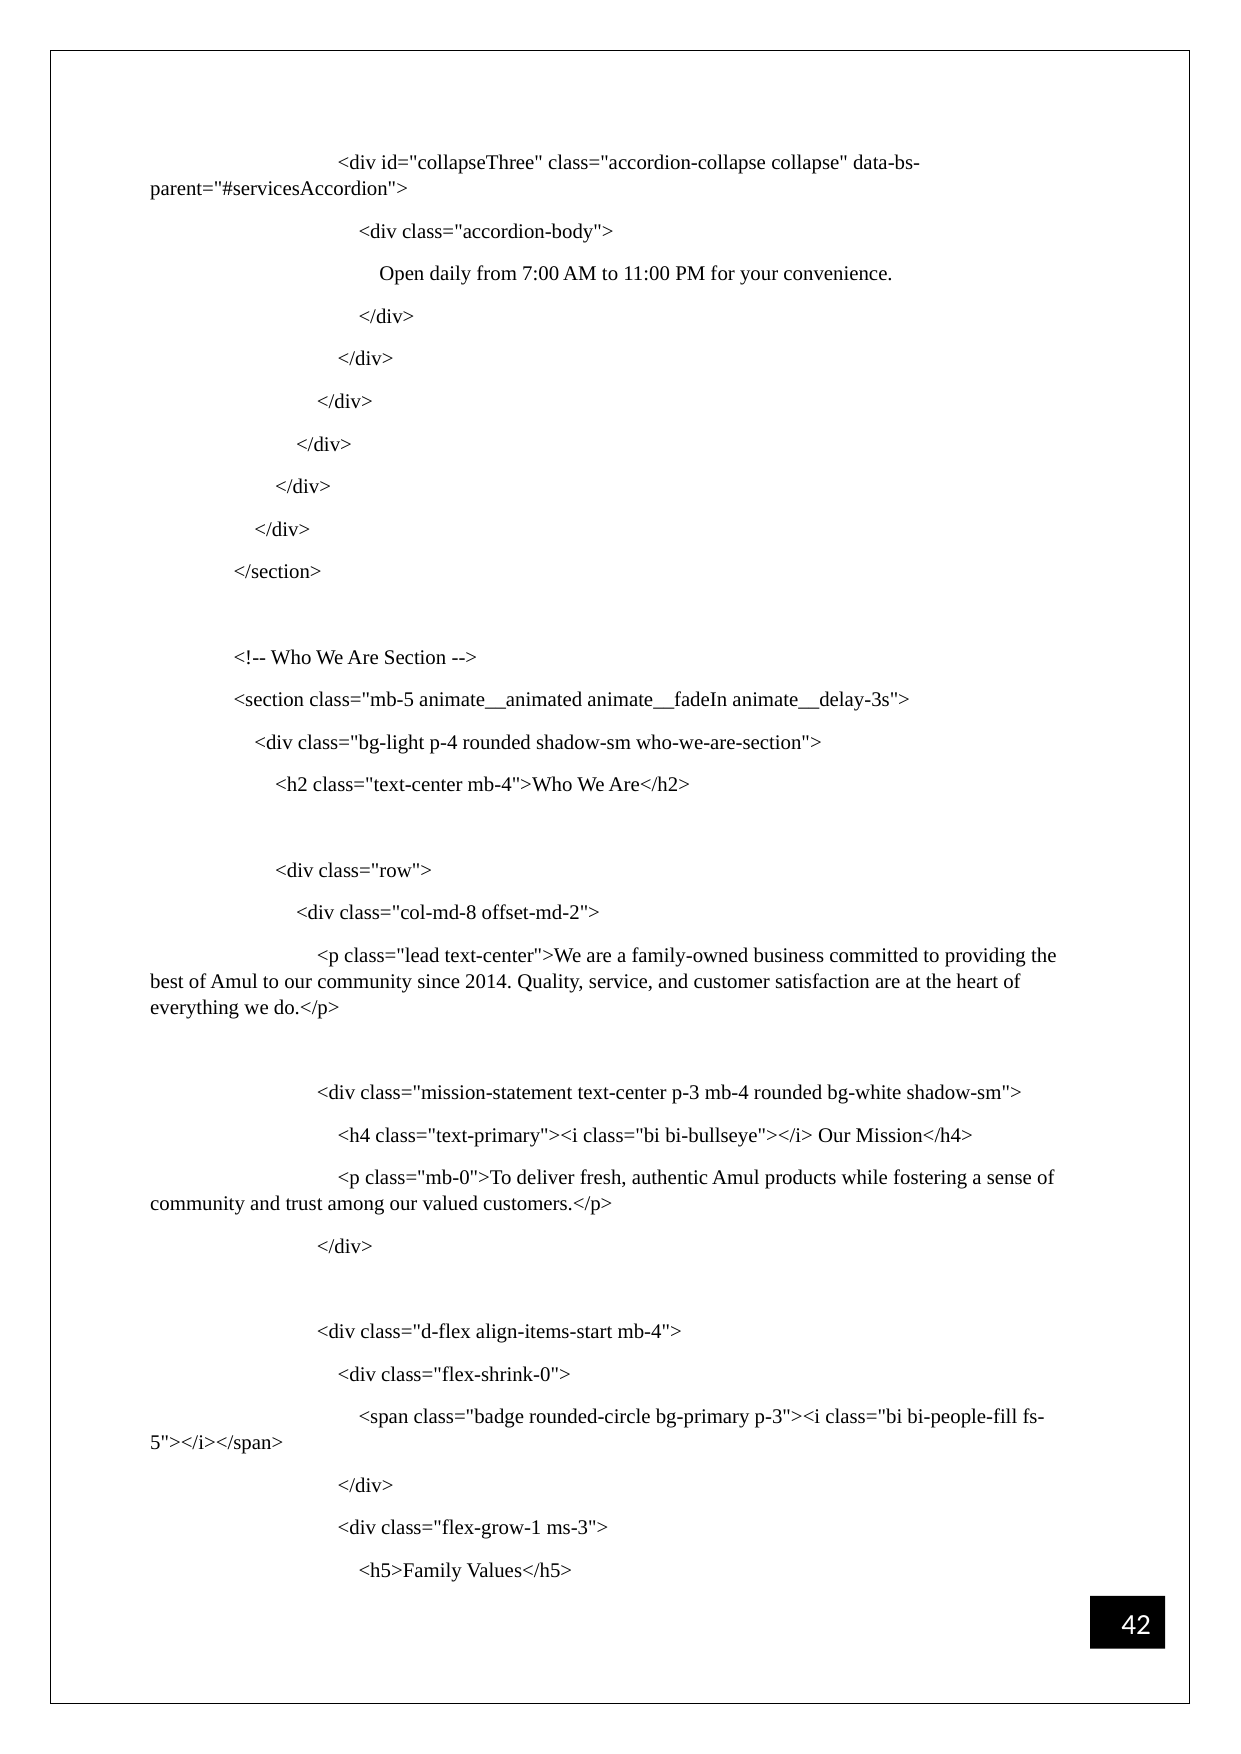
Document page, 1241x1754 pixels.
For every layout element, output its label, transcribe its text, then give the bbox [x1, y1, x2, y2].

text <h5>Family Values</h5> [150, 1558, 1090, 1582]
text </div> [150, 1234, 1090, 1258]
text </div> [150, 432, 1090, 456]
text <div id="collapseThree" class="accordion-collapse collapse" data-bs-parent="#servicesAccordion"> [150, 150, 1090, 200]
text <div class="row"> [150, 858, 1090, 882]
text <div class="bg-light p-4 rounded shadow-sm who-we-are-section"> [150, 730, 1090, 754]
text <h4 class="text-primary"><i class="bi bi-bullseye"></i> Our Mission</h4> [150, 1122, 1090, 1147]
text </div> [150, 389, 1090, 413]
text <!-- Who We Are Section --> [150, 644, 1090, 669]
text <div class="flex-shrink-0"> [150, 1361, 1090, 1386]
text <p class="lead text-center">We are a family-owned business committed to providing the best of Amul to our community since 2014. Quality, service, and customer satisfaction are at the heart of everything we do.</p> [150, 943, 1090, 1019]
text <div class="flex-grow-1 ms-3"> [150, 1515, 1090, 1539]
text <div class="col-md-8 offset-md-2"> [150, 900, 1090, 924]
text <div class="accordion-body"> [150, 218, 1090, 243]
text <section class="mb-5 animate__animated animate__fadeIn animate__delay-3s"> [150, 687, 1090, 711]
text <div class="mission-statement text-center p-3 mb-4 rounded bg-white shadow-sm"> [150, 1080, 1090, 1104]
text <p class="mb-0">To deliver fresh, authentic Amul products while fostering a sense of community and trust among our valued customers.</p> [150, 1165, 1090, 1215]
text </div> [150, 1473, 1090, 1497]
text </div> [150, 474, 1090, 498]
text </div> [150, 517, 1090, 541]
text Open daily from 7:00 AM to 11:00 PM for your convenience. [150, 261, 1090, 285]
text <div class="d-flex align-items-start mb-4"> [150, 1319, 1090, 1343]
text </section> [150, 559, 1090, 583]
text </div> [150, 304, 1090, 328]
text <span class="badge rounded-circle bg-primary p-3"><i class="bi bi-people-fill fs-5"></i></span> [150, 1404, 1090, 1454]
text <h2 class="text-center mb-4">Who We Are</h2> [150, 772, 1090, 796]
text </div> [150, 346, 1090, 370]
